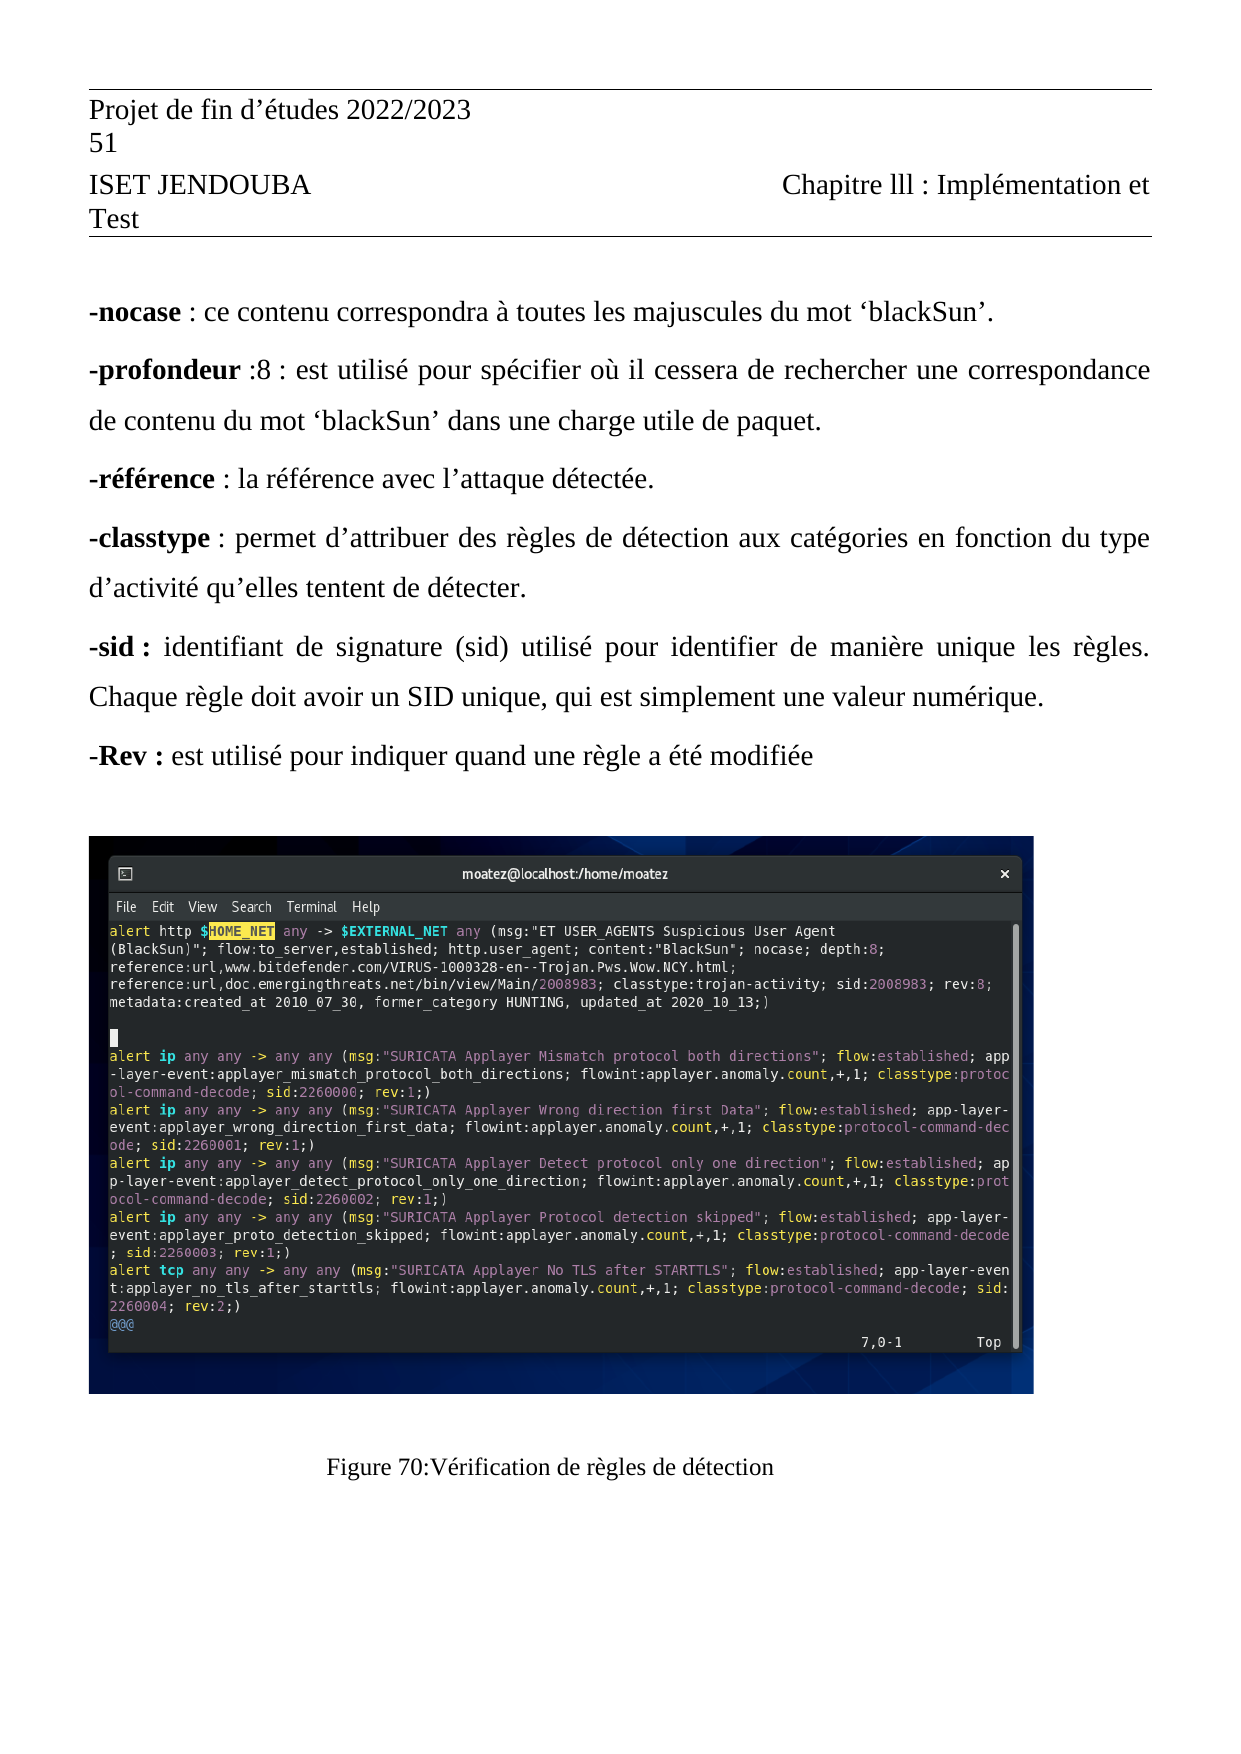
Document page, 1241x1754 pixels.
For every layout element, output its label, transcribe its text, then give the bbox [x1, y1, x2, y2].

text -Rev : est utilisé pour indiquer quand une règle a été modifiée [89, 738, 1152, 771]
text Figure 70:Vérification de règles de détection [89, 1452, 1152, 1480]
text -profondeur :8 : est utilisé pour spécifier où il cessera de rechercher une correspondance de contenu du mot ‘blackSun’ dans une charge utile de paquet. [89, 352, 1152, 436]
text -nocase : ce contenu correspondra à toutes les majuscules du mot ‘blackSun’. [89, 294, 1152, 327]
picture [88, 836, 1034, 1394]
text ISET JENDOUBA Chapitre lll : Implémentation et Test [89, 167, 1152, 236]
text -sid : identifiant de signature (sid) utilisé pour identifier de manière unique les règles. Chaque règle doit avoir un SID unique, qui est simplement une valeur numérique. [89, 629, 1152, 713]
text -classtype : permet d’attribuer des règles de détection aux catégories en fonction du type d’activité qu’elles tentent de détecter. [89, 520, 1152, 604]
text Projet de fin d’études 2022/2023 51 [89, 90, 1152, 159]
text -référence : la référence avec l’attaque détectée. [89, 461, 1152, 495]
